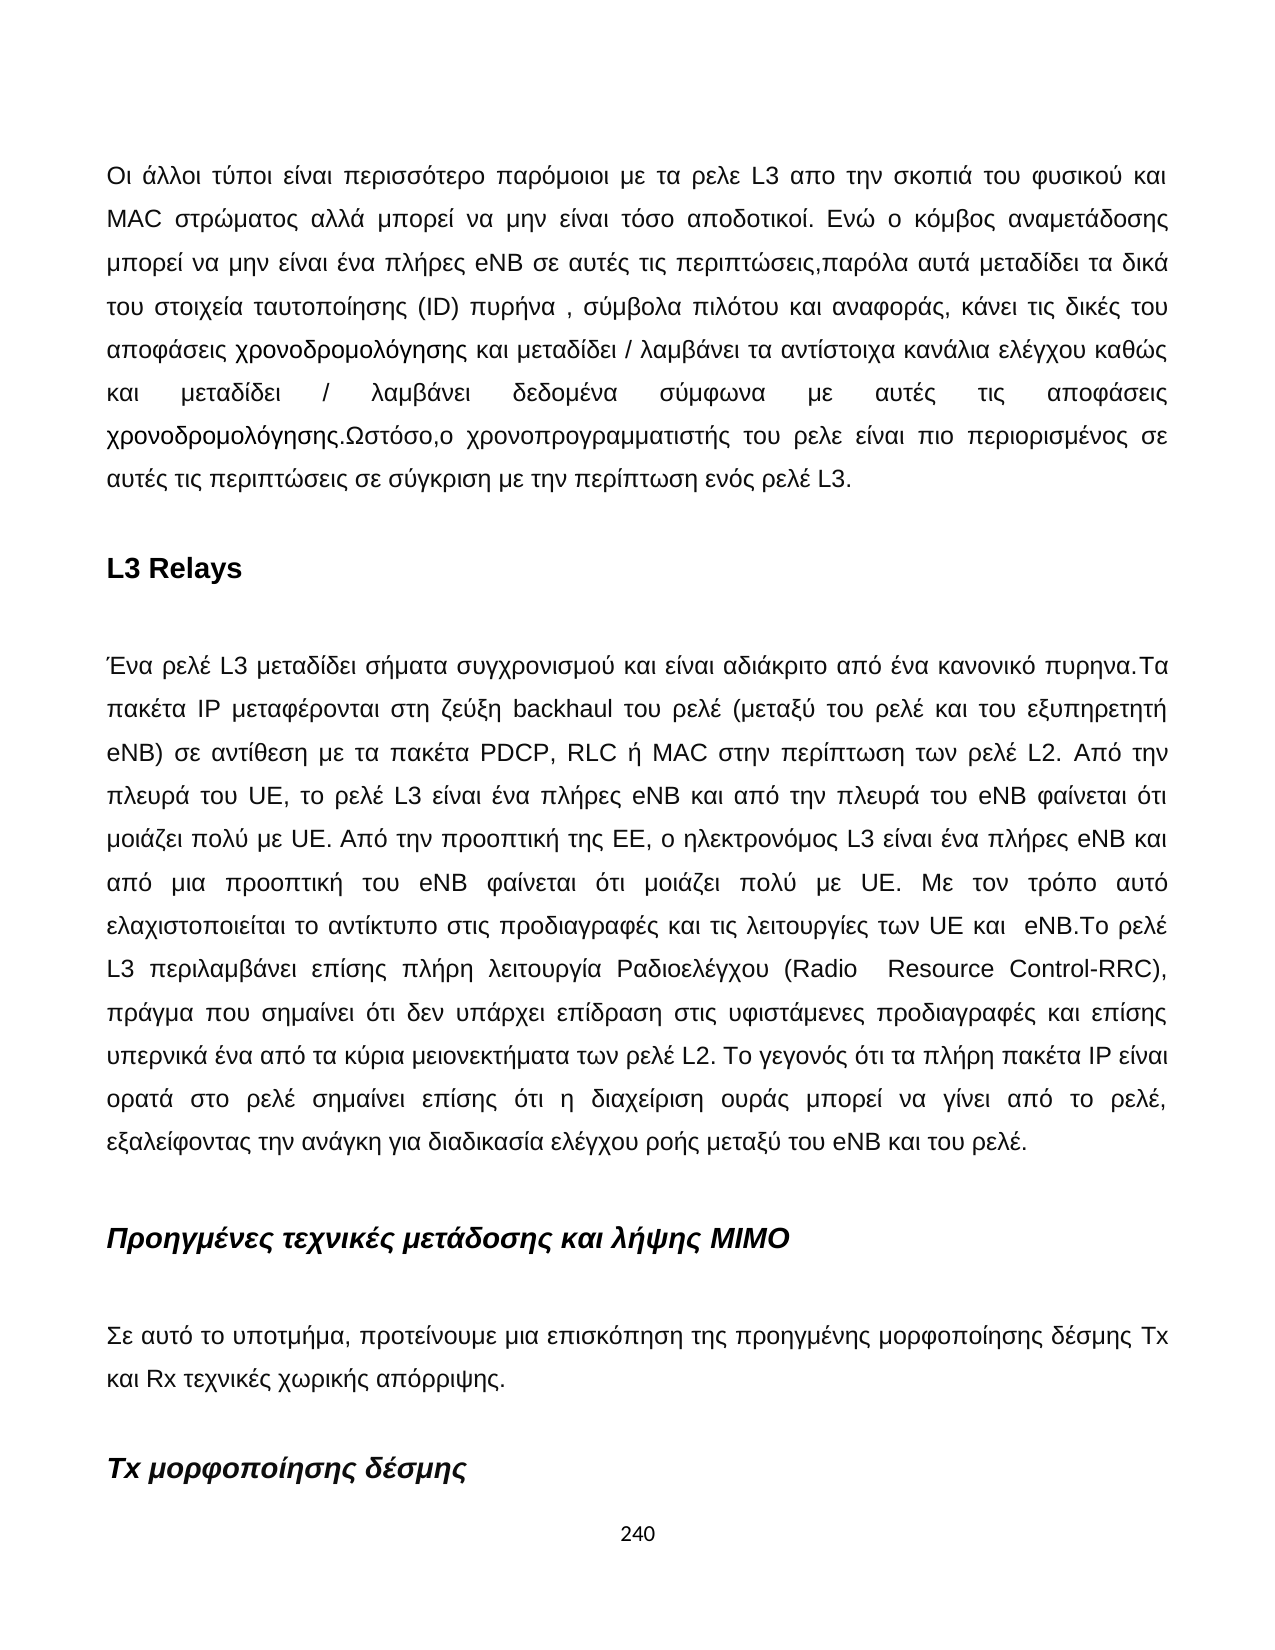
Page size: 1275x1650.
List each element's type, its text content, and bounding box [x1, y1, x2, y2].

text Tx μορφοποίησης δέσμης [106, 1451, 1169, 1484]
text Προηγμένες τεχνικές μετάδοσης και λήψης MIMO [106, 1221, 1169, 1254]
text Ένα ρελέ L3 μεταδίδει σήματα συγχρονισμού και είναι αδιάκριτο από ένα κανονικό πυρηνα.Τα πακέτα IP μεταφέρονται στη ζεύξη backhaul του ρελέ (μεταξύ του ρελέ και του εξυπηρετητή eNB) σε αντίθεση με τα πακέτα PDCP, RLC ή MAC στην περίπτωση των ρελέ L2. Από την πλευρά του UΕ, το ρελέ L3 είναι ένα πλήρες eNB και από την πλευρά του eNB φαίνεται ότι μοιάζει πολύ με UE. Από την προοπτική της ΕΕ, ο ηλεκτρονόμος L3 είναι ένα πλήρες eNB και από μια προοπτική του eNB φαίνεται ότι μοιάζει πολύ με UE. Με τον τρόπο αυτό ελαχιστοποιείται το αντίκτυπο στις προδιαγραφές και τις λειτουργίες των UE και eNB.Το ρελέ L3 περιλαμβάνει επίσης πλήρη λειτουργία Ραδιοελέγχου (Radio Resource Control-RRC), πράγμα που σημαίνει ότι δεν υπάρχει επίδραση στις υφιστάμενες προδιαγραφές και επίσης υπερνικά ένα από τα κύρια μειονεκτήματα των ρελέ L2. Το γεγονός ότι τα πλήρη πακέτα IP είναι ορατά στο ρελέ σημαίνει επίσης ότι η διαχείριση ουράς μπορεί να γίνει από το ρελέ, εξαλείφοντας την ανάγκη για διαδικασία ελέγχου ροής μεταξύ του eNB και του ρελέ. [106, 651, 1169, 1156]
text Οι άλλοι τύποι είναι περισσότερο παρόμοιοι με τα ρελε L3 απο την σκοπιά του φυσικού και MAC στρώματος αλλά μπορεί να μην είναι τόσο αποδοτικοί. Ενώ ο κόμβος αναμετάδοσης μπορεί να μην είναι ένα πλήρες eNB σε αυτές τις περιπτώσεις,παρόλα αυτά μεταδίδει τα δικά του στοιχεία ταυτοποίησης (ID) πυρήνα , σύμβολα πιλότου και αναφοράς, κάνει τις δικές του αποφάσεις χρονοδρομολόγησης και μεταδίδει / λαμβάνει τα αντίστοιχα κανάλια ελέγχου καθώς και μεταδίδει / λαμβάνει δεδομένα σύμφωνα με αυτές τις αποφάσεις χρονοδρομολόγησης.Ωστόσο,ο χρονοπρογραμματιστής του ρελε είναι πιο περιορισμένος σε αυτές τις περιπτώσεις σε σύγκριση με την περίπτωση ενός ρελέ L3. [106, 161, 1169, 493]
text L3 Relays [106, 551, 1169, 584]
text Σε αυτό το υποτμήμα, προτείνουμε μια επισκόπηση της προηγμένης μορφοποίησης δέσμης Tx και Rx τεχνικές χωρικής απόρριψης. [106, 1321, 1169, 1393]
